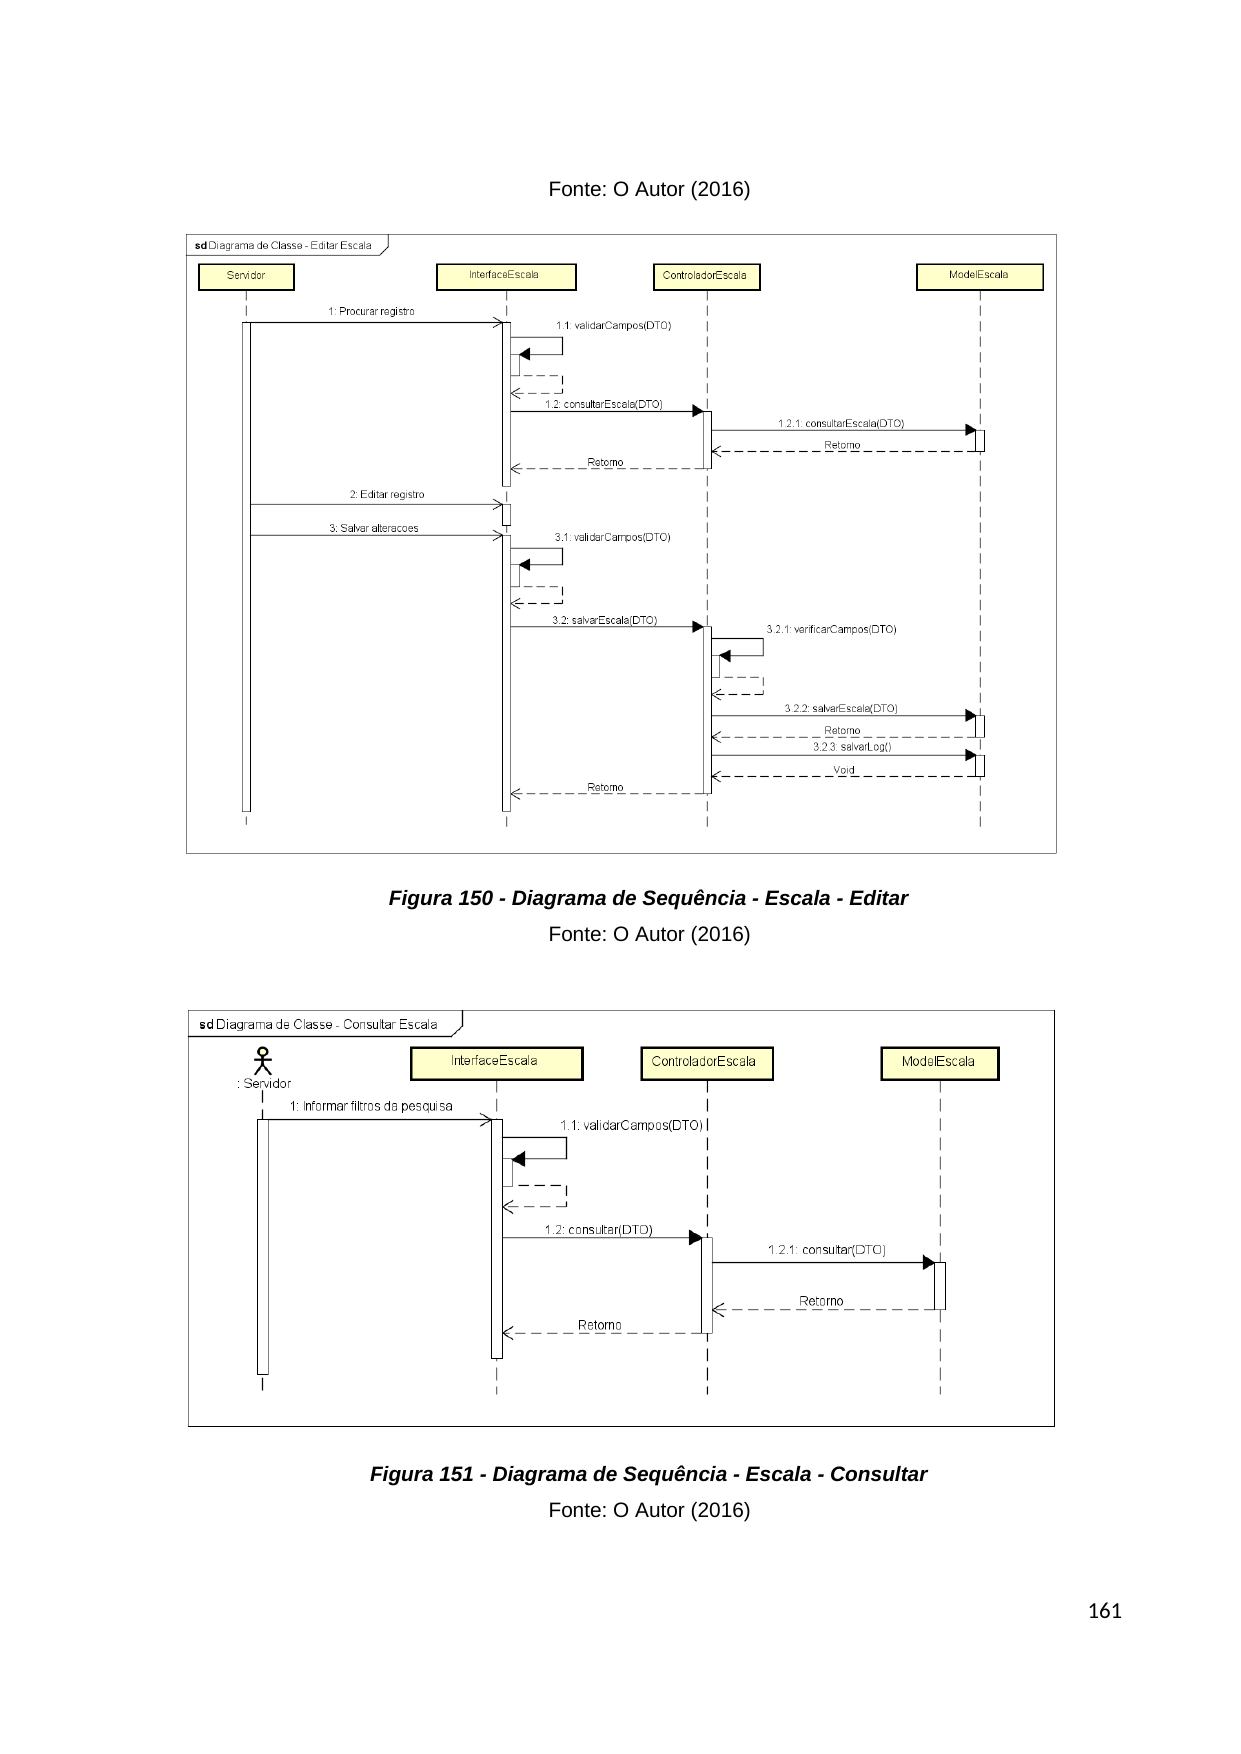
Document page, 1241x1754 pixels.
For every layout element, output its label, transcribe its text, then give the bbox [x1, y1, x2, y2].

picture [177, 999, 1063, 1437]
text Figura 151 - Diagrama de Sequência - Escala - Consultar [177, 1462, 1122, 1486]
picture [177, 225, 1063, 861]
text Figura 150 - Diagrama de Sequência - Escala - Editar [177, 886, 1122, 910]
text Fonte: O Autor (2016) [177, 922, 1122, 946]
text Fonte: O Autor (2016) [177, 177, 1122, 201]
text Fonte: O Autor (2016) [177, 1498, 1122, 1522]
